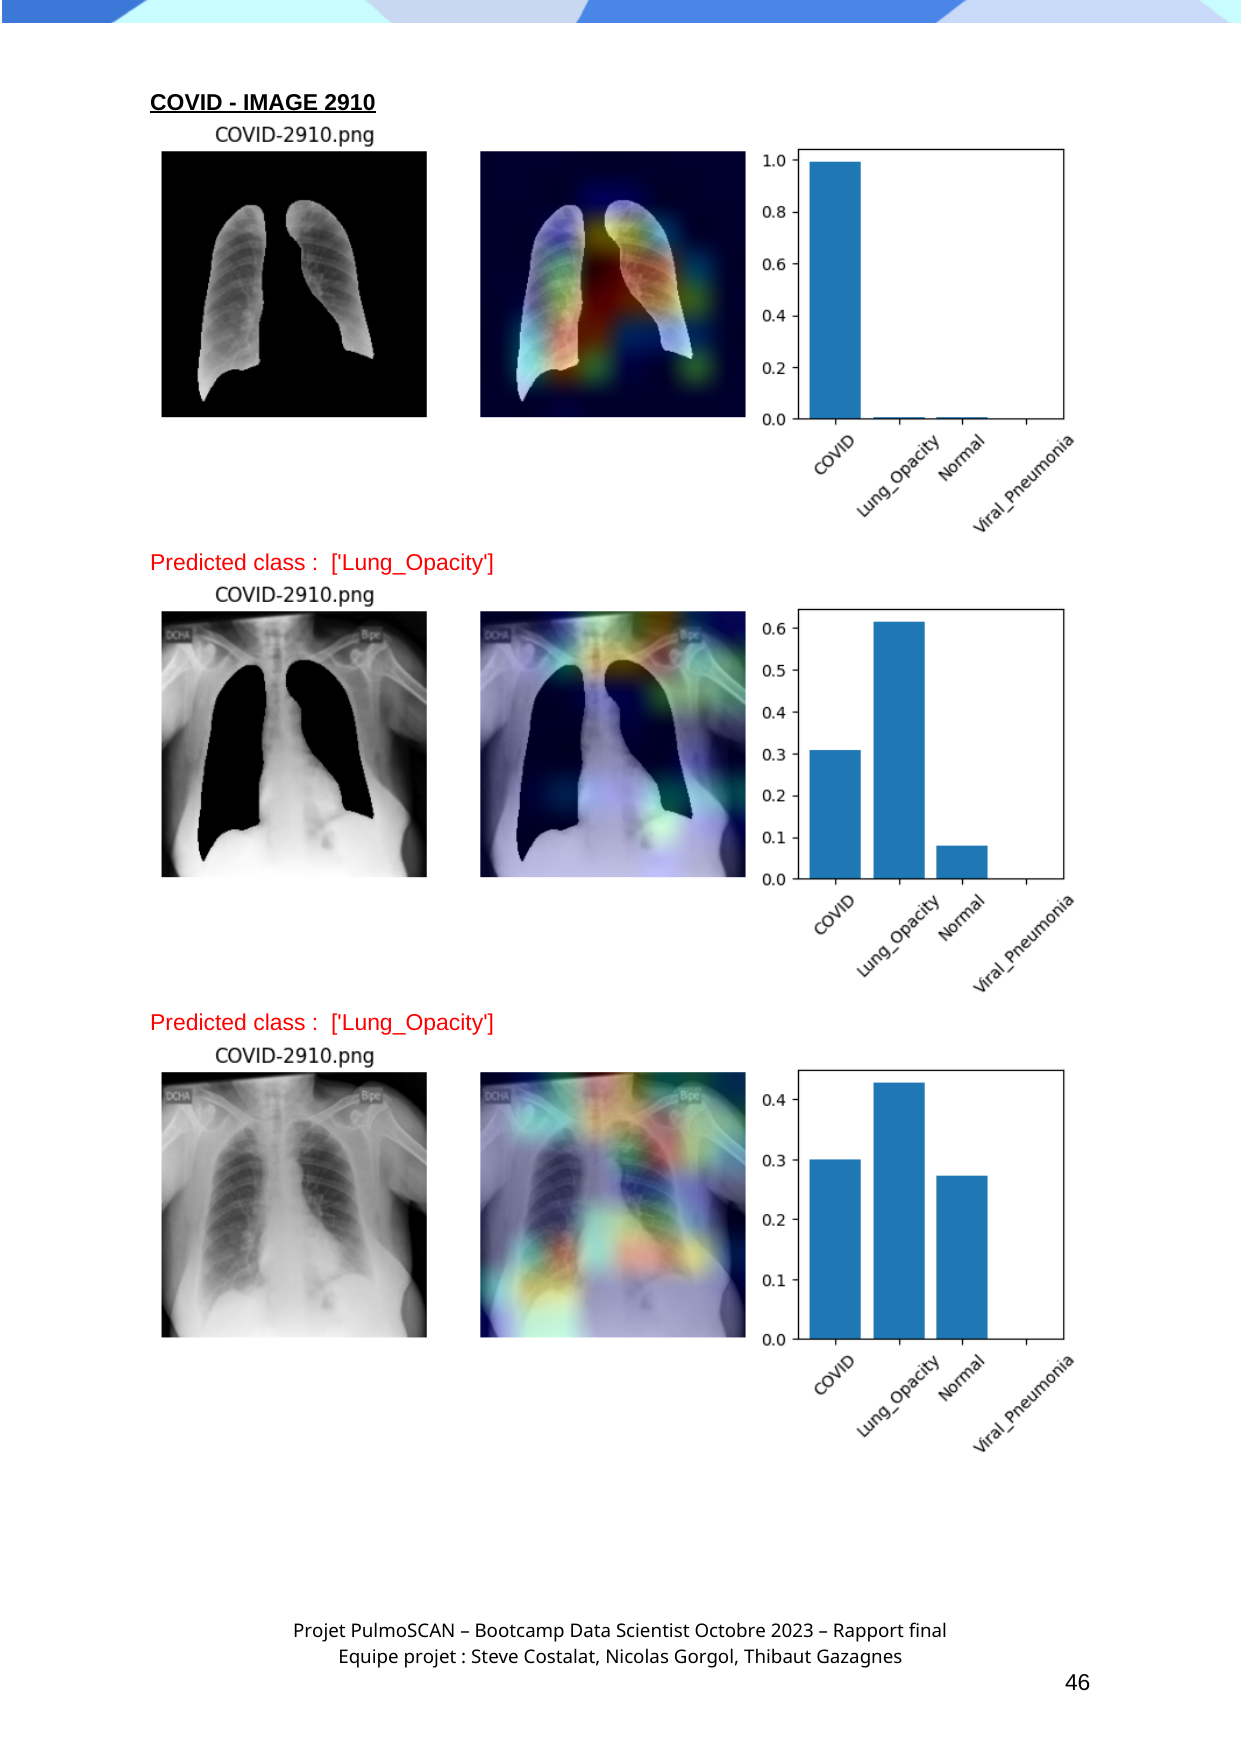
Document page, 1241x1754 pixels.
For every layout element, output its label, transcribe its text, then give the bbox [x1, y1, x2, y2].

text Predicted class : ['Lung_Opacity'] [150, 1009, 1090, 1035]
picture [150, 575, 1090, 1009]
text Predicted class : ['Lung_Opacity'] [150, 549, 1090, 575]
picture [3, 0, 1241, 23]
picture [150, 1035, 1090, 1469]
picture [150, 115, 1090, 549]
text COVID - IMAGE 2910 [150, 88, 1090, 115]
